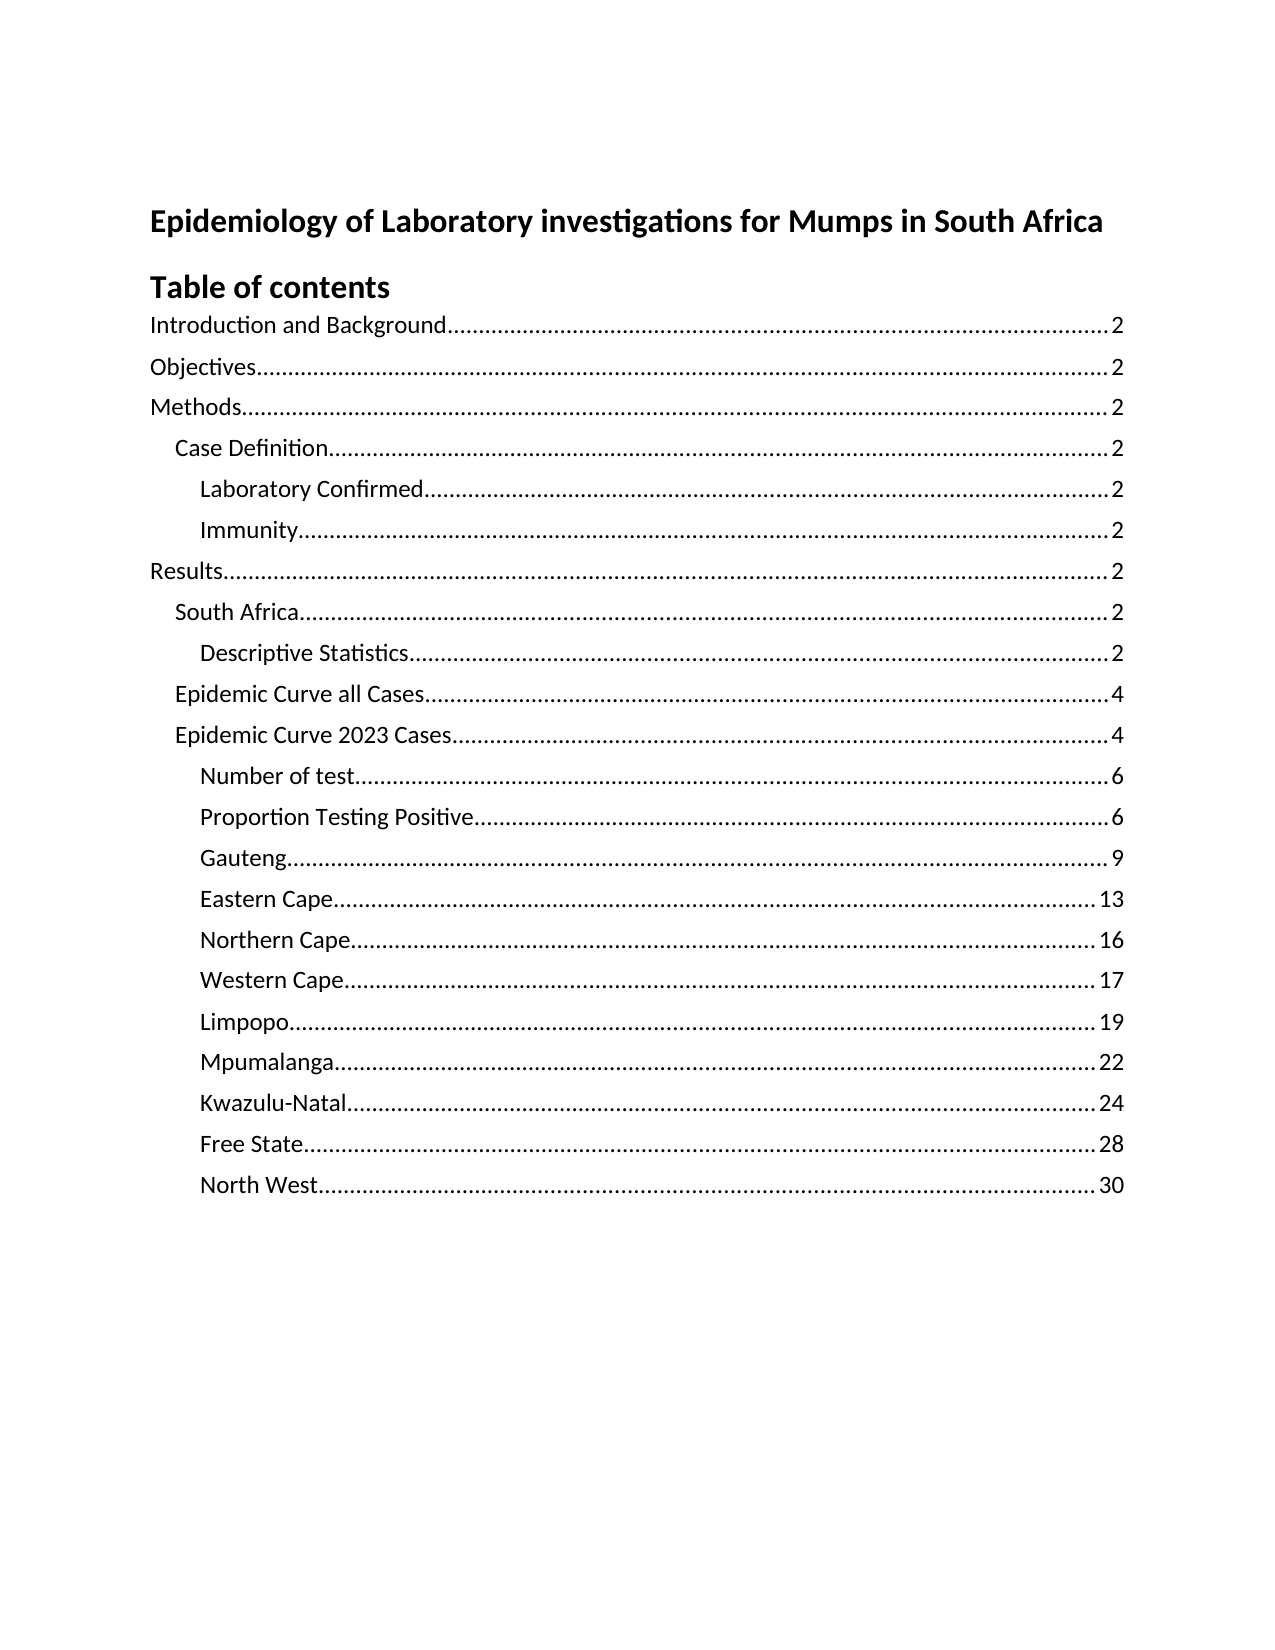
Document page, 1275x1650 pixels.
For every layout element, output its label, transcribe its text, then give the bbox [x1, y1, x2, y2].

title Epidemiology of Laboratory investigations for Mumps in South Africa [150, 200, 1125, 241]
